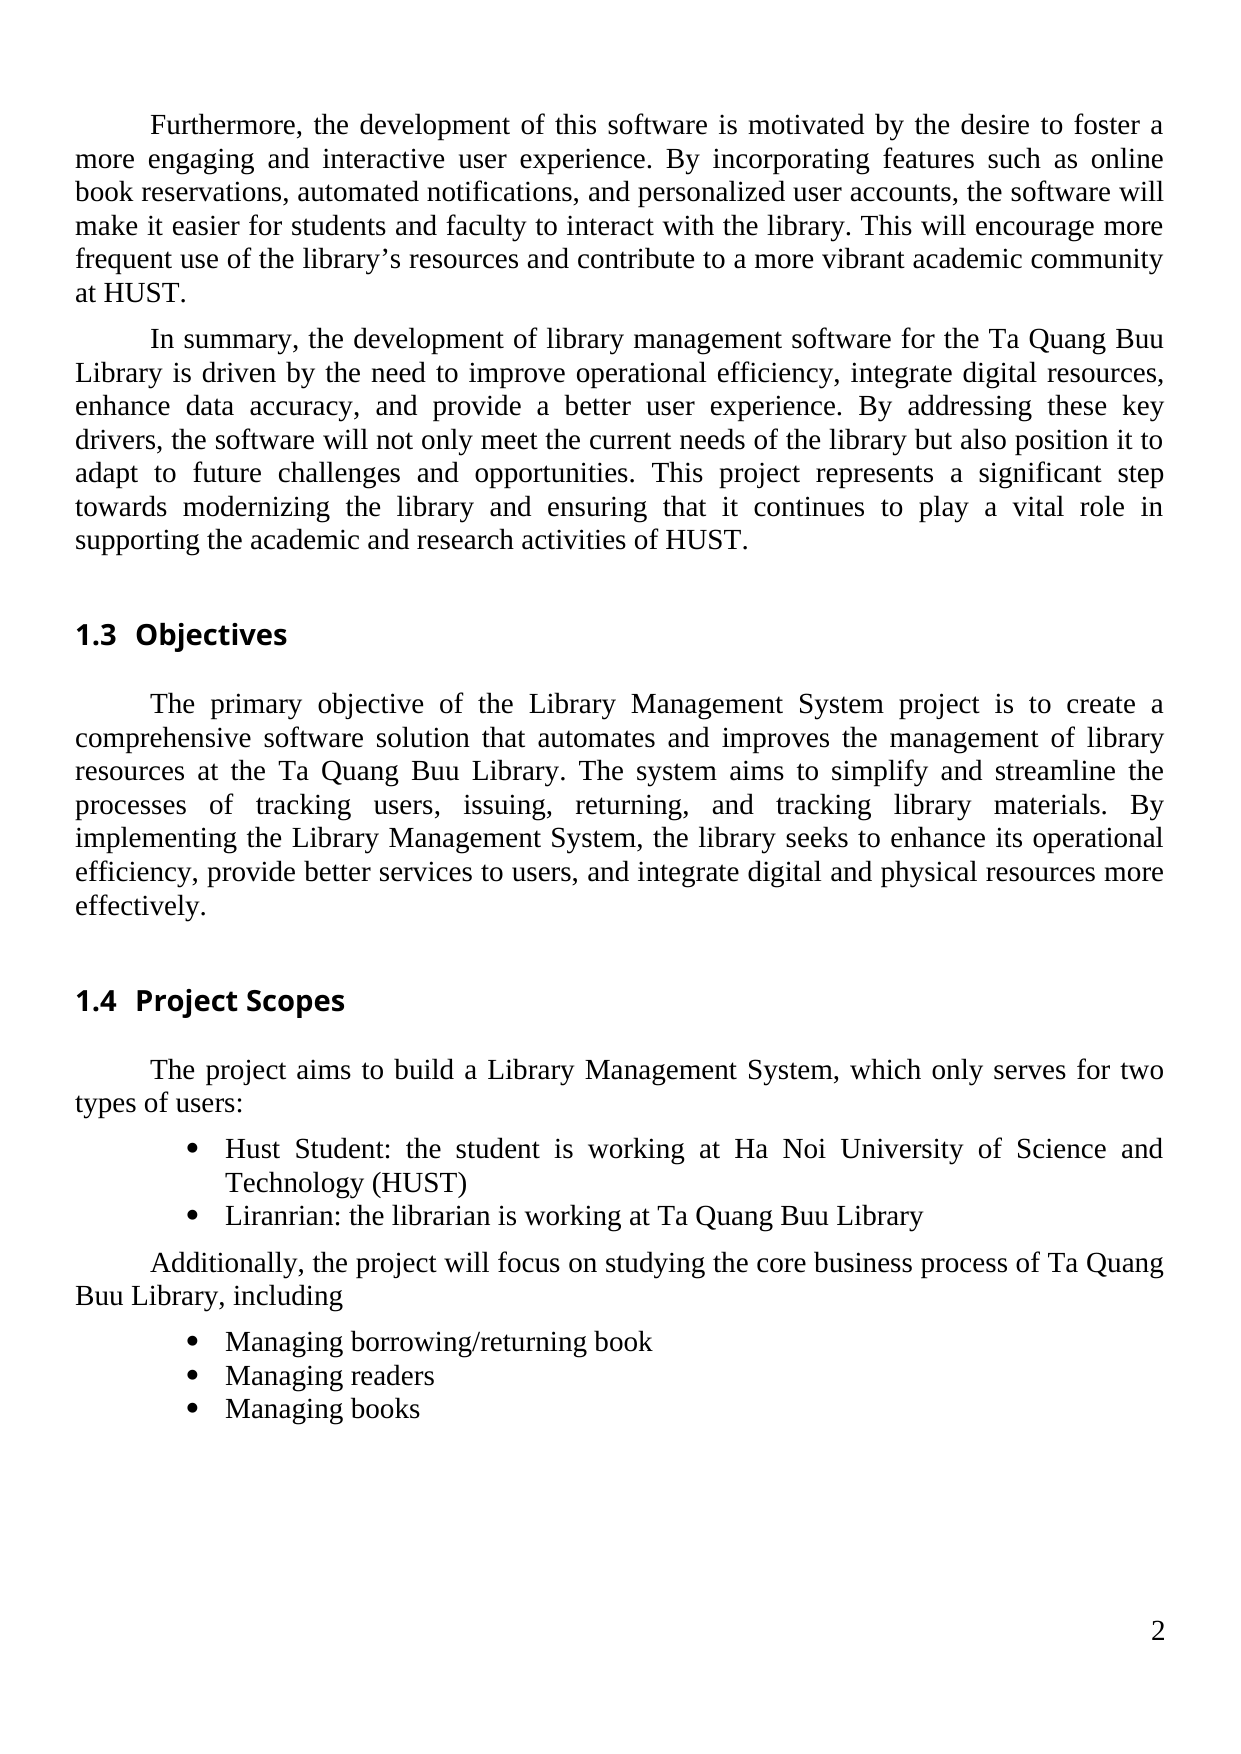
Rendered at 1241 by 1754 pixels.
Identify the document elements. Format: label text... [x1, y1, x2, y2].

list Hust Student: the student is working at Ha Noi University of Science and Technology (HUST) [187, 1131, 1165, 1198]
text In summary, the development of library management software for the Ta Quang Buu Library is driven by the need to improve operational efficiency, integrate digital resources, enhance data accuracy, and provide a better user experience. By addressing these key drivers, the software will not only meet the current needs of the library but also position it to adapt to future challenges and opportunities. This project represents a significant step towards modernizing the library and ensuring that it continues to play a vital role in supporting the academic and research activities of HUST. [75, 321, 1165, 556]
text Additionally, the project will focus on studying the core business process of Ta Quang Buu Library, including [75, 1245, 1165, 1312]
subtitle Project Scopes [75, 980, 1165, 1019]
subtitle Objectives [75, 614, 1165, 654]
list Managing borrowing/returning book [187, 1324, 1165, 1358]
text The project aims to build a Library Management System, which only serves for two types of users: [75, 1052, 1165, 1119]
text Furthermore, the development of this software is motivated by the desire to foster a more engaging and interactive user experience. By incorporating features such as online book reservations, automated notifications, and personalized user accounts, the software will make it easier for students and faculty to interact with the library. This will encourage more frequent use of the library’s resources and contribute to a more vibrant academic community at HUST. [75, 107, 1165, 309]
list Managing readers [187, 1358, 1165, 1392]
text The primary objective of the Library Management System project is to create a comprehensive software solution that automates and improves the management of library resources at the Ta Quang Buu Library. The system aims to simplify and streamline the processes of tracking users, issuing, returning, and tracking library materials. By implementing the Library Management System, the library seeks to enhance its operational efficiency, provide better services to users, and integrate digital and physical resources more effectively. [75, 686, 1165, 921]
list Liranrian: the librarian is working at Ta Quang Buu Library [187, 1198, 1165, 1232]
list Managing books [187, 1392, 1165, 1425]
